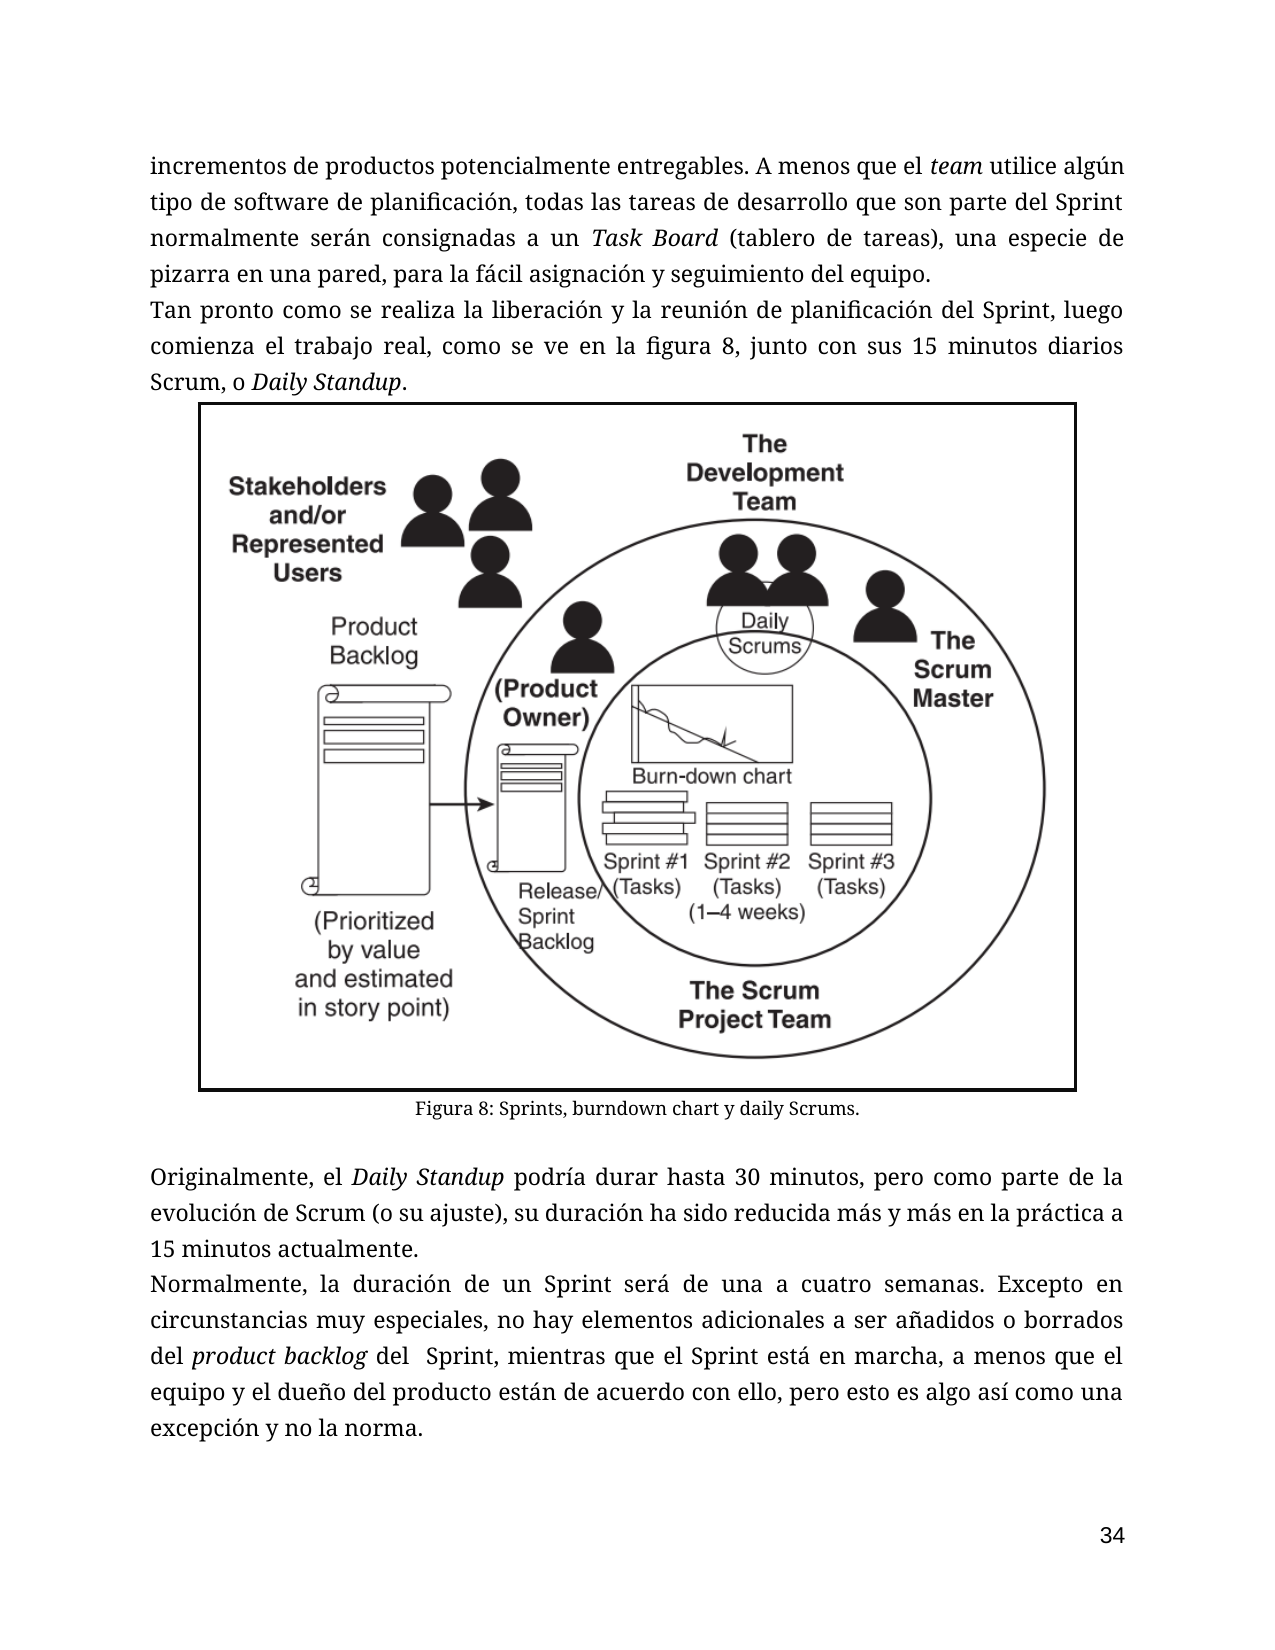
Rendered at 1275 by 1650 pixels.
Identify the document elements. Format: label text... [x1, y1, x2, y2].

text Normalmente, la duración de un Sprint será de una a cuatro semanas. Excepto en circunstancias muy especiales, no hay elementos adicionales a ser añadidos o borrados del product backlog del Sprint, mientras que el Sprint está en marcha, a menos que el equipo y el dueño del producto están de acuerdo con ello, pero esto es algo así como una excepción y no la norma. [150, 1268, 1125, 1443]
text Figura 8: Sprints, burndown chart y daily Scrums. [150, 1095, 1125, 1121]
text Originalmente, el Daily Standup podría durar hasta 30 minutos, pero como parte de la evolución de Scrum (o su ajuste), su duración ha sido reducida más y más en la práctica a 15 minutos actualmente. [150, 1161, 1125, 1264]
picture [201, 405, 1074, 1088]
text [150, 150, 1125, 289]
text Tan pronto como se realiza la liberación y la reunión de planificación del Sprint, luego comienza el trabajo real, como se ve en la figura 8, junto con sus 15 minutos diarios Scrum, o Daily Standup. [150, 294, 1125, 397]
